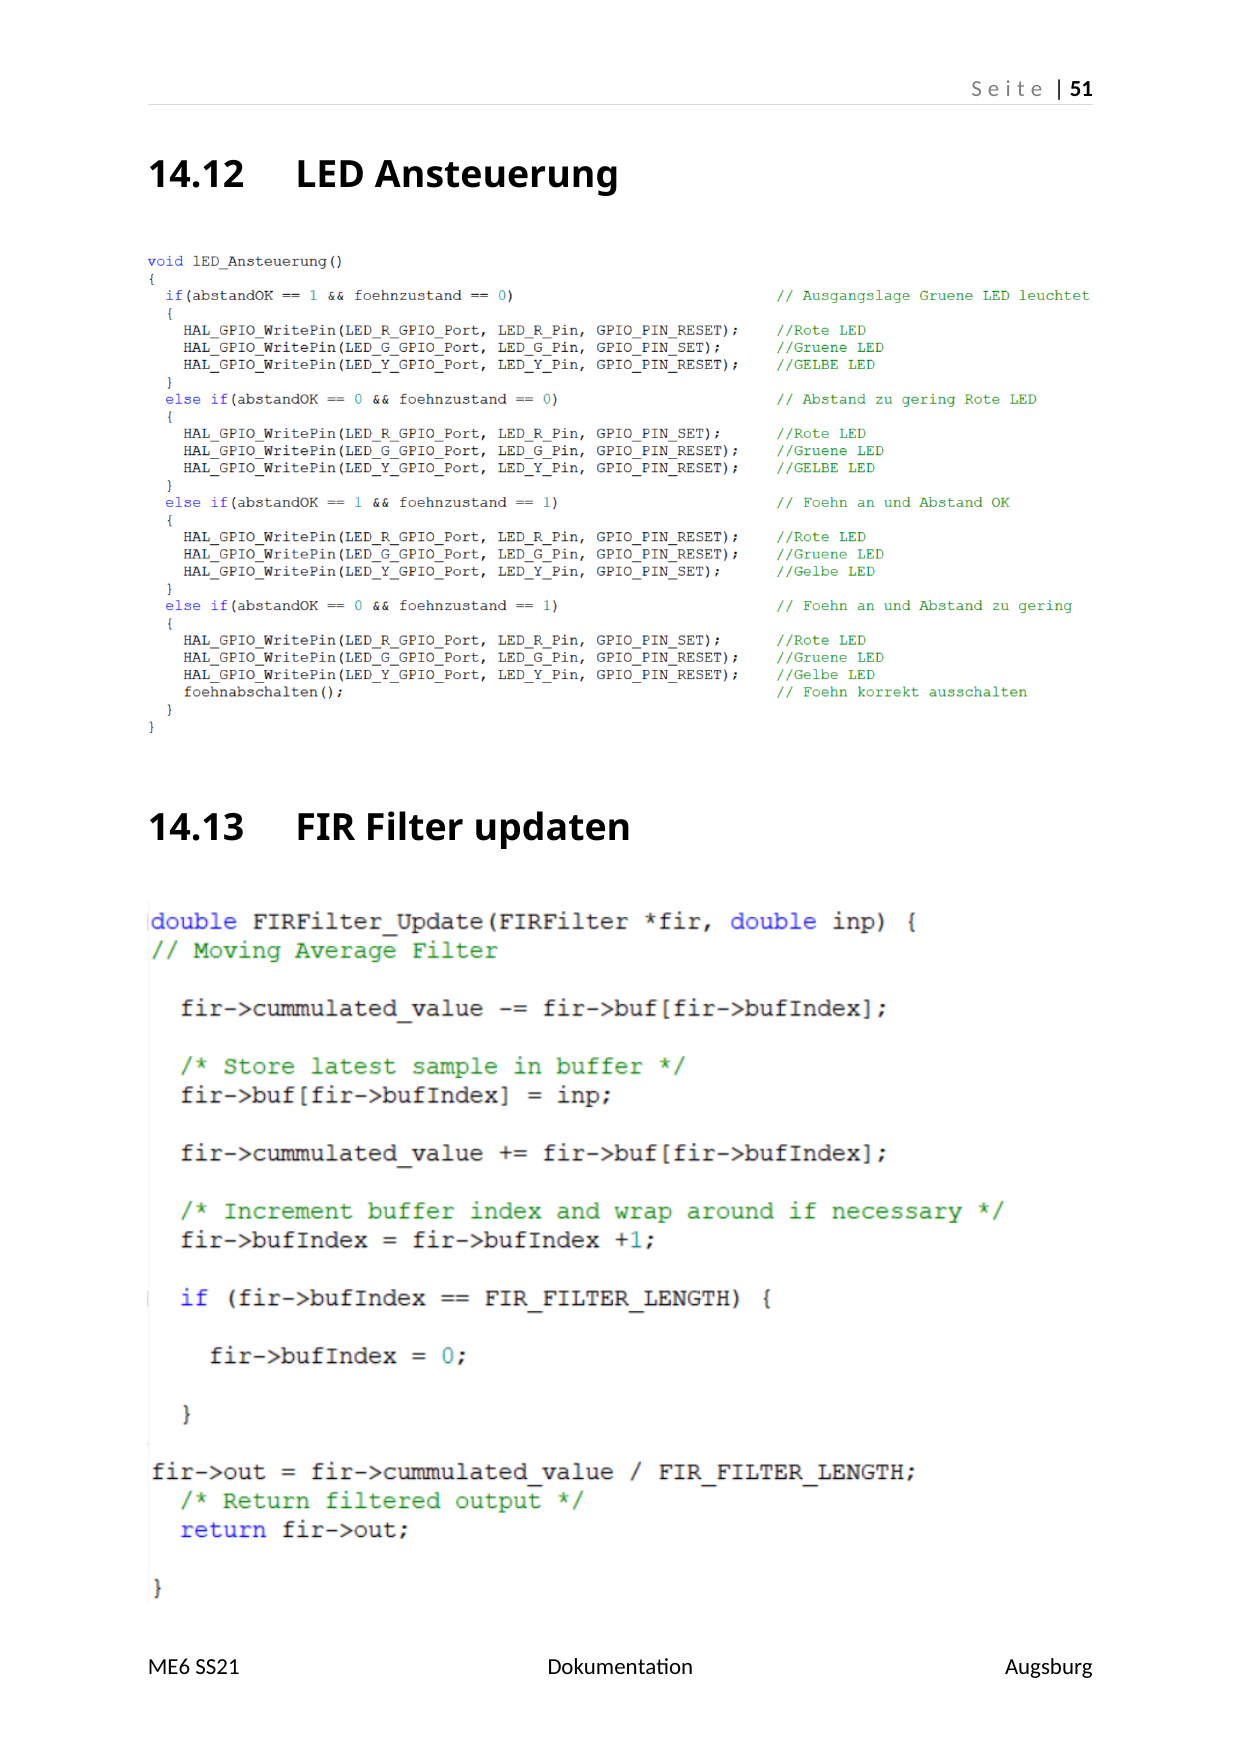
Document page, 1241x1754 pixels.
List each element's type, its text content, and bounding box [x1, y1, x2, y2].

picture [147, 902, 1013, 1602]
subtitle LED Ansteuerung [148, 148, 1093, 199]
picture [147, 249, 1093, 735]
subtitle FIR Filter updaten [148, 800, 1093, 851]
